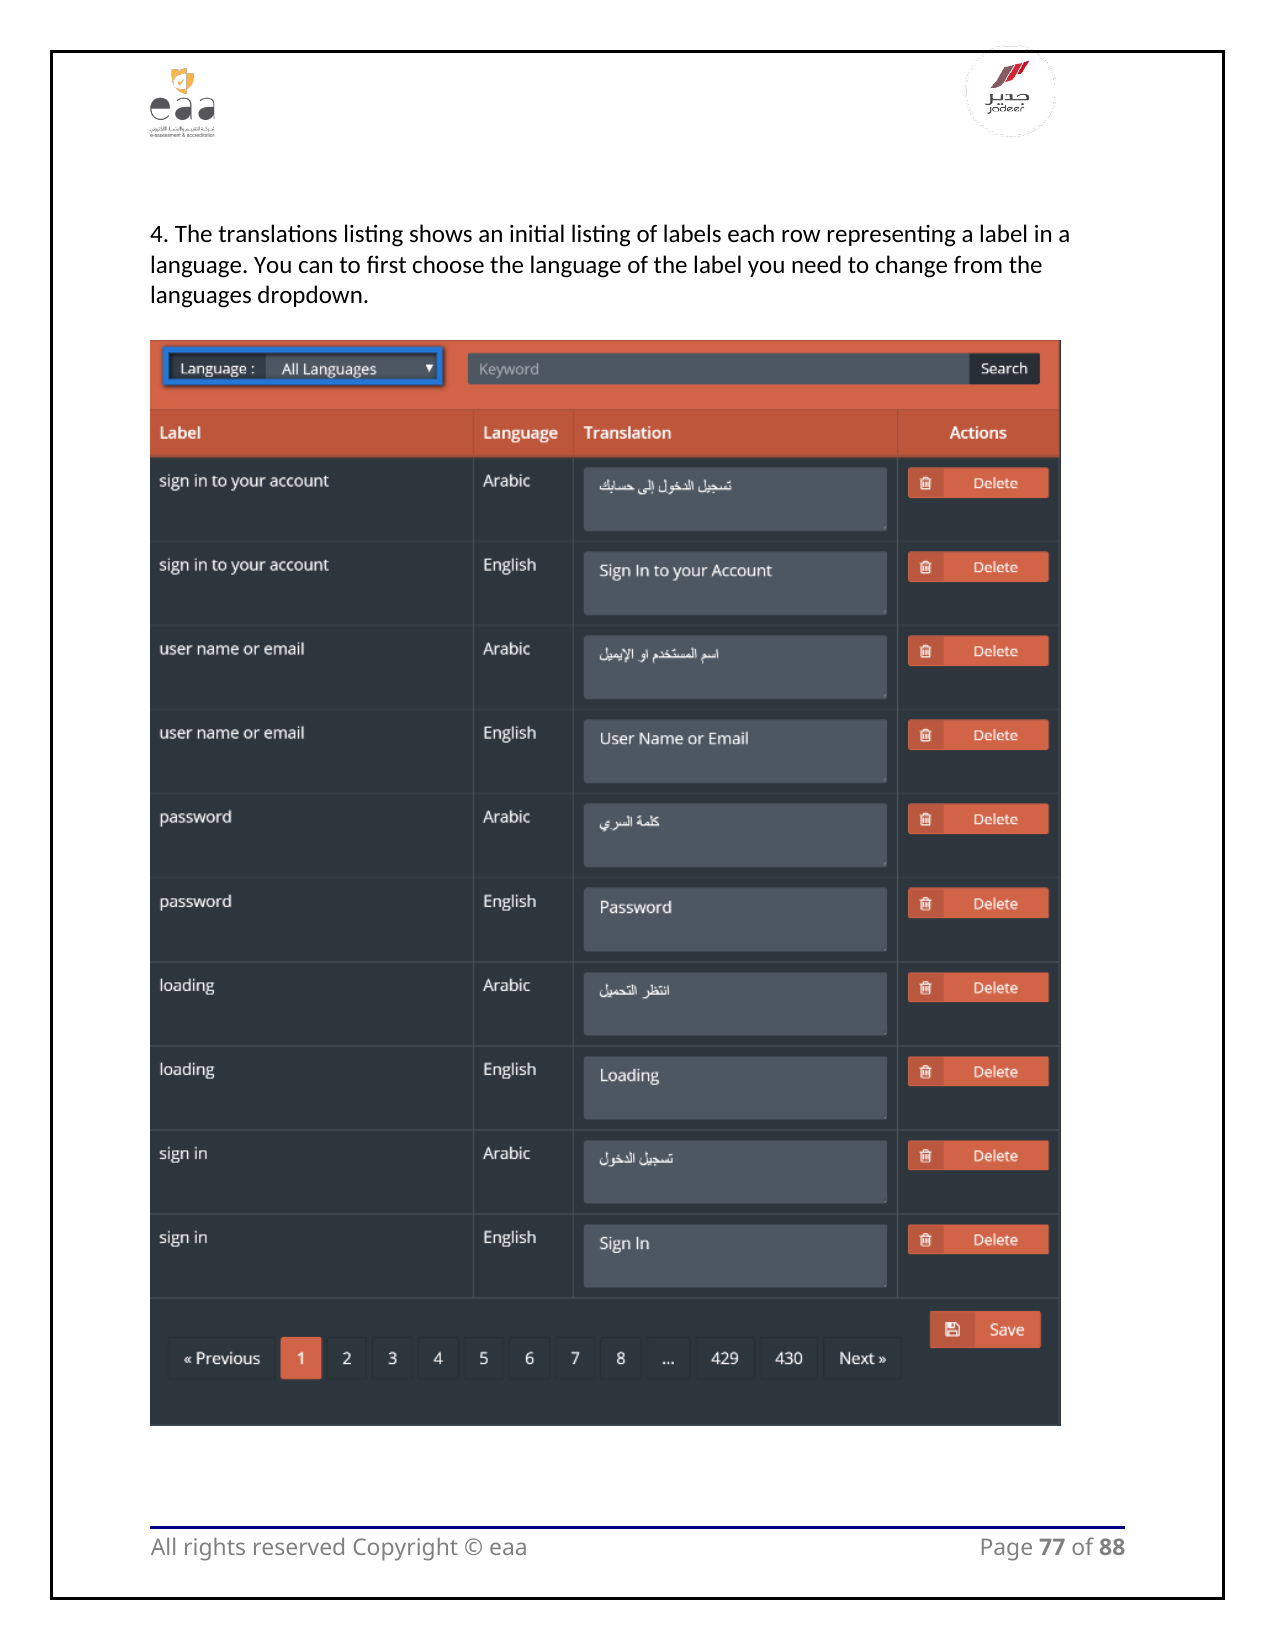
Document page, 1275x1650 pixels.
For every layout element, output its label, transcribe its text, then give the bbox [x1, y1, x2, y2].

picture [150, 68, 215, 137]
picture [964, 53, 1057, 137]
picture [150, 340, 1061, 1426]
picture [964, 45, 1057, 50]
text 4. The translations listing shows an initial listing of labels each row representing a label in a language. You can to first choose the language of the label you need to change from the languages dropdown. [150, 218, 1125, 310]
